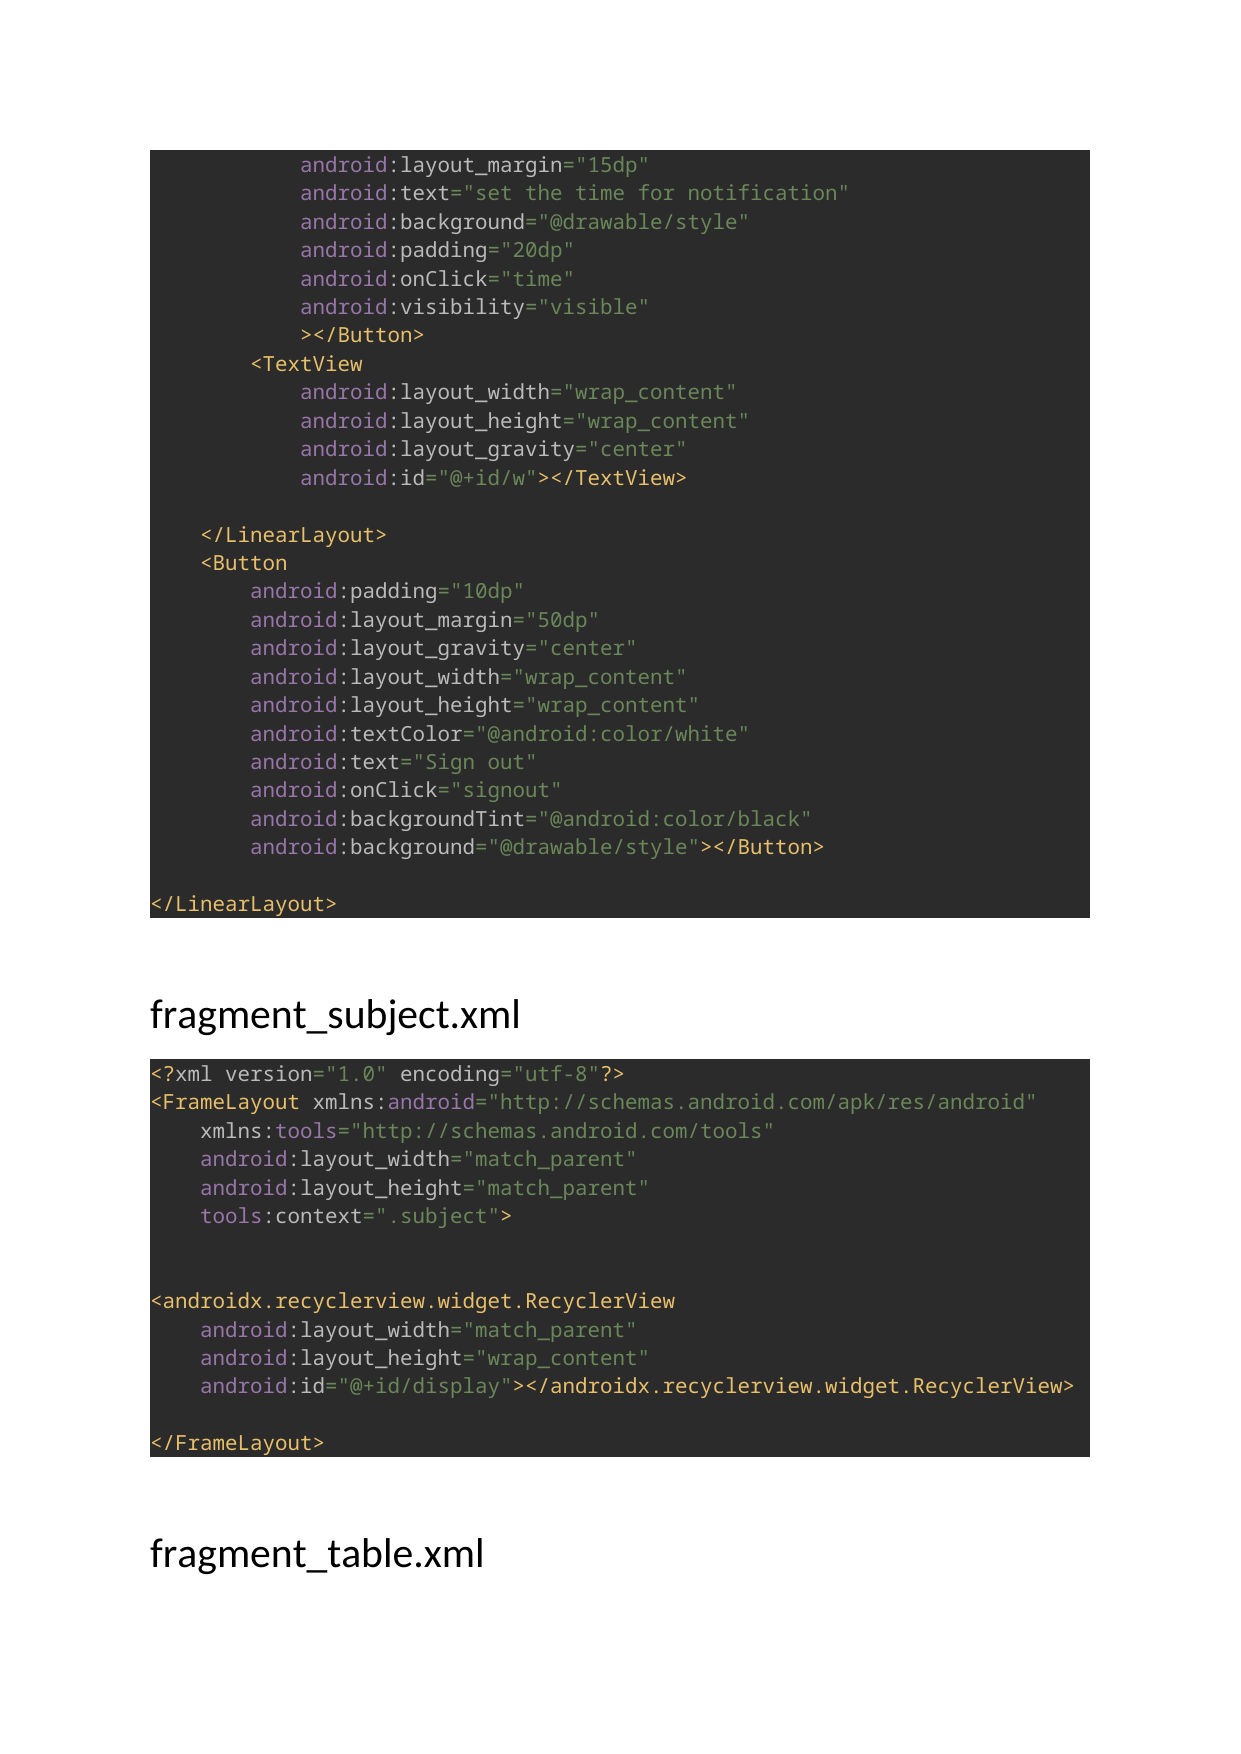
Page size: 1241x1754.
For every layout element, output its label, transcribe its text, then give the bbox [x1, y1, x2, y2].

text fragment_table.xml [150, 1527, 1090, 1578]
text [150, 150, 1090, 918]
text <?xml version="1.0" encoding="utf-8"?> <FrameLayout xmlns:android="http://schemas.android.com/apk/res/android" xmlns:tools="http://schemas.android.com/tools" android:layout_width="match_parent" android:layout_height="match_parent" tools:context=".subject"> <androidx.recyclerview.widget.RecyclerView android:layout_width="match_parent" android:layout_height="wrap_content" android:id="@+id/display"></androidx.recyclerview.widget.RecyclerView> </FrameLayout> [150, 1059, 1090, 1457]
text fragment_subject.xml [150, 988, 1090, 1039]
